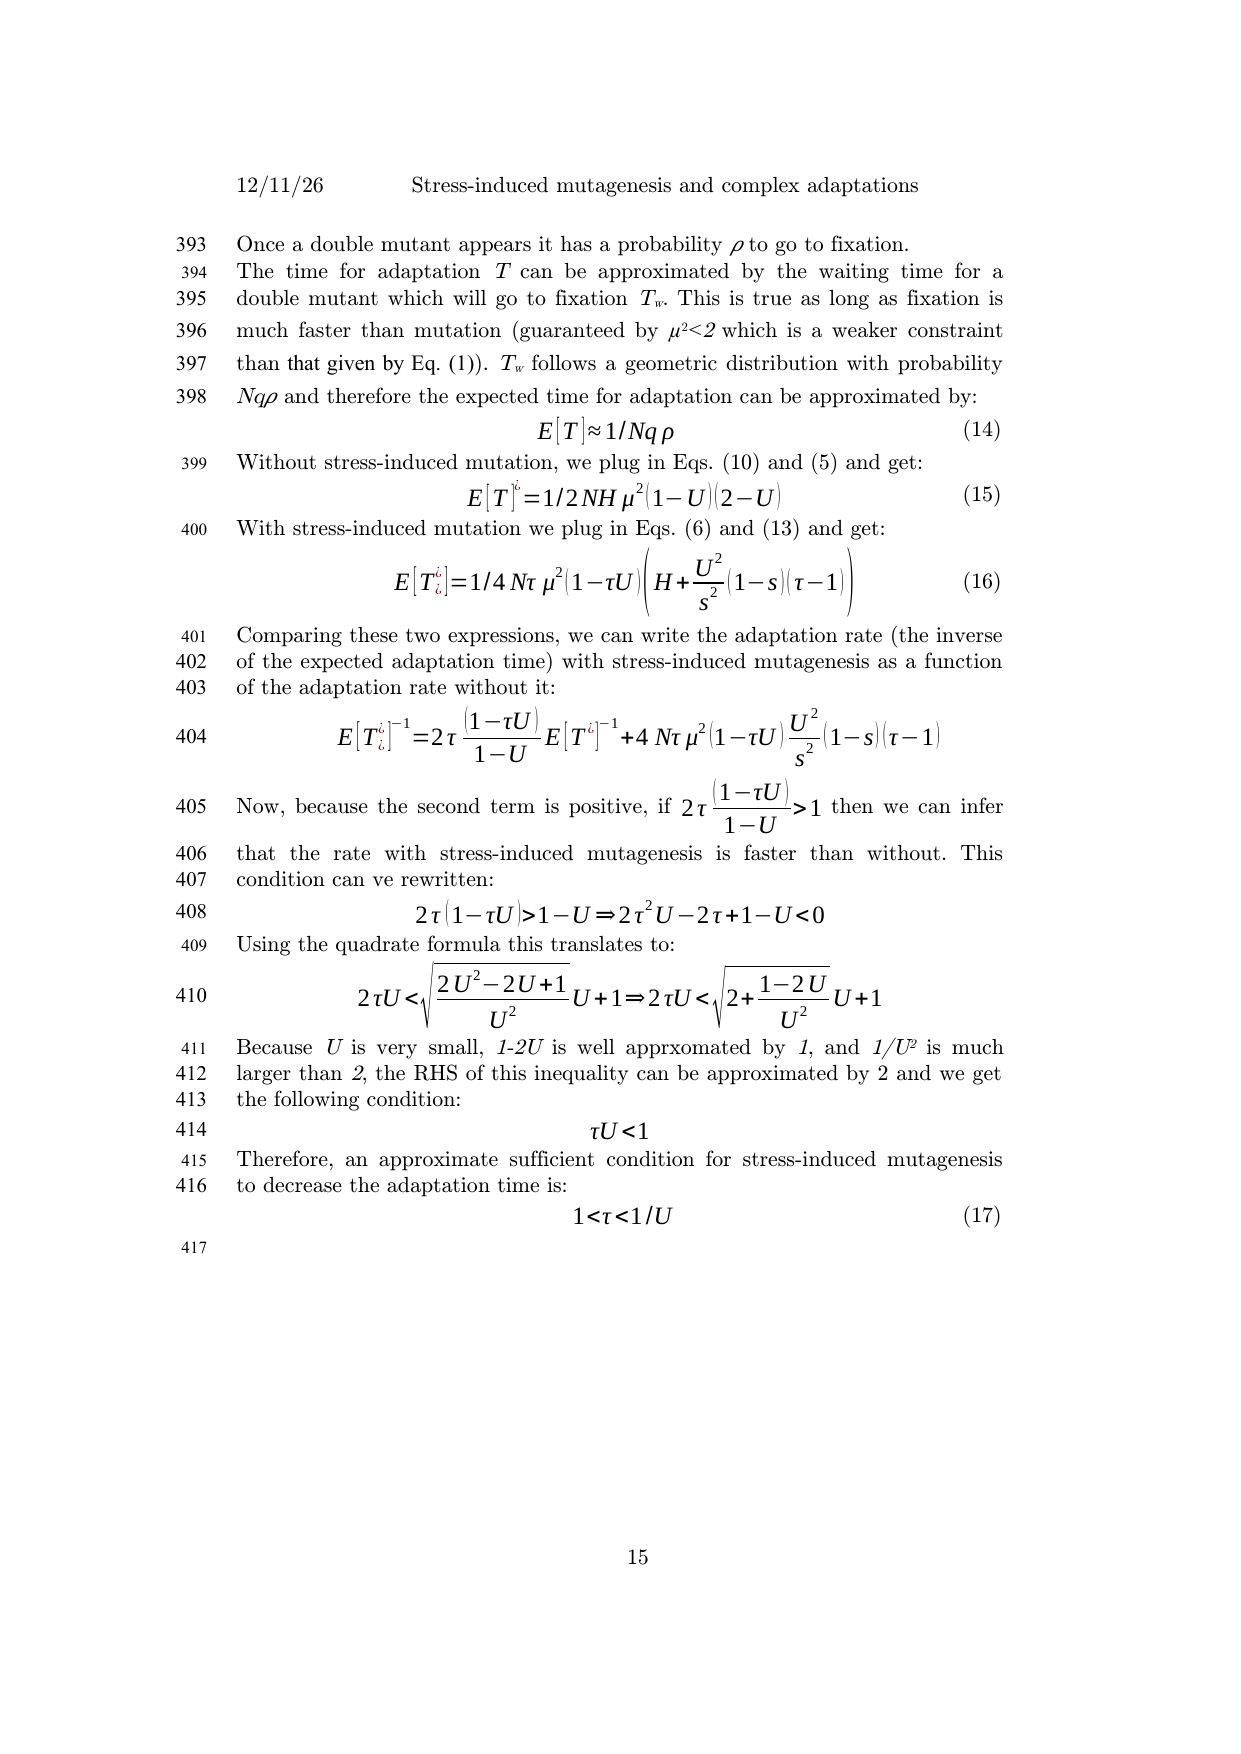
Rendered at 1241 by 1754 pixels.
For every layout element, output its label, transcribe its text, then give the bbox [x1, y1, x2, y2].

text Using the quadrate formula this translates to: [236, 936, 1004, 956]
text Now, because the second term is positive, if then we can infer that the rate with stress-induced mutagenesis is faster than without. This condition can ve rewritten: [236, 777, 1004, 891]
table_header (14) [951, 416, 1028, 454]
table_header [260, 480, 951, 520]
table_header [260, 416, 951, 454]
table_header (17) [951, 1203, 1028, 1238]
text Comparing these two expressions, we can write the adaptation rate (the inverse of the expected adaptation time) with stress-induced mutagenesis as a function of the adaptation rate without it: [236, 627, 1004, 699]
text With stress-induced mutation we plug in Eqs. (6) and (13) and get: [236, 520, 1004, 541]
text Without stress-induced mutation, we plug in Eqs. (10) and (5) and get: [236, 454, 1004, 474]
text Because U is very small, 1-2U is well apprxomated by 1, and 1/U2 is much larger than 2, the RHS of this inequality can be approximated by 2 and we get the following condition: [236, 1039, 1004, 1112]
table_header [260, 546, 951, 627]
text The time for adaptation T can be approximated by the waiting time for a double mutant which will go to fixation Tw. This is true as long as fixation is much faster than mutation (guaranteed by µ2<2 which is a weaker constraint than that given by Eq. (1)). Tw follows a geometric distribution with probability Nq𝜌 and therefore the expected time for adaptation can be approximated by: [236, 263, 1004, 408]
table_header (15) [951, 480, 1028, 520]
table_header (16) [951, 546, 1028, 627]
table_header [260, 1203, 951, 1238]
text Once a double mutant appears it has a probability 𝜌 to go to fixation. [236, 230, 1004, 256]
text Therefore, an approximate sufficient condition for stress-induced mutagenesis to decrease the adaptation time is: [236, 1151, 1004, 1197]
